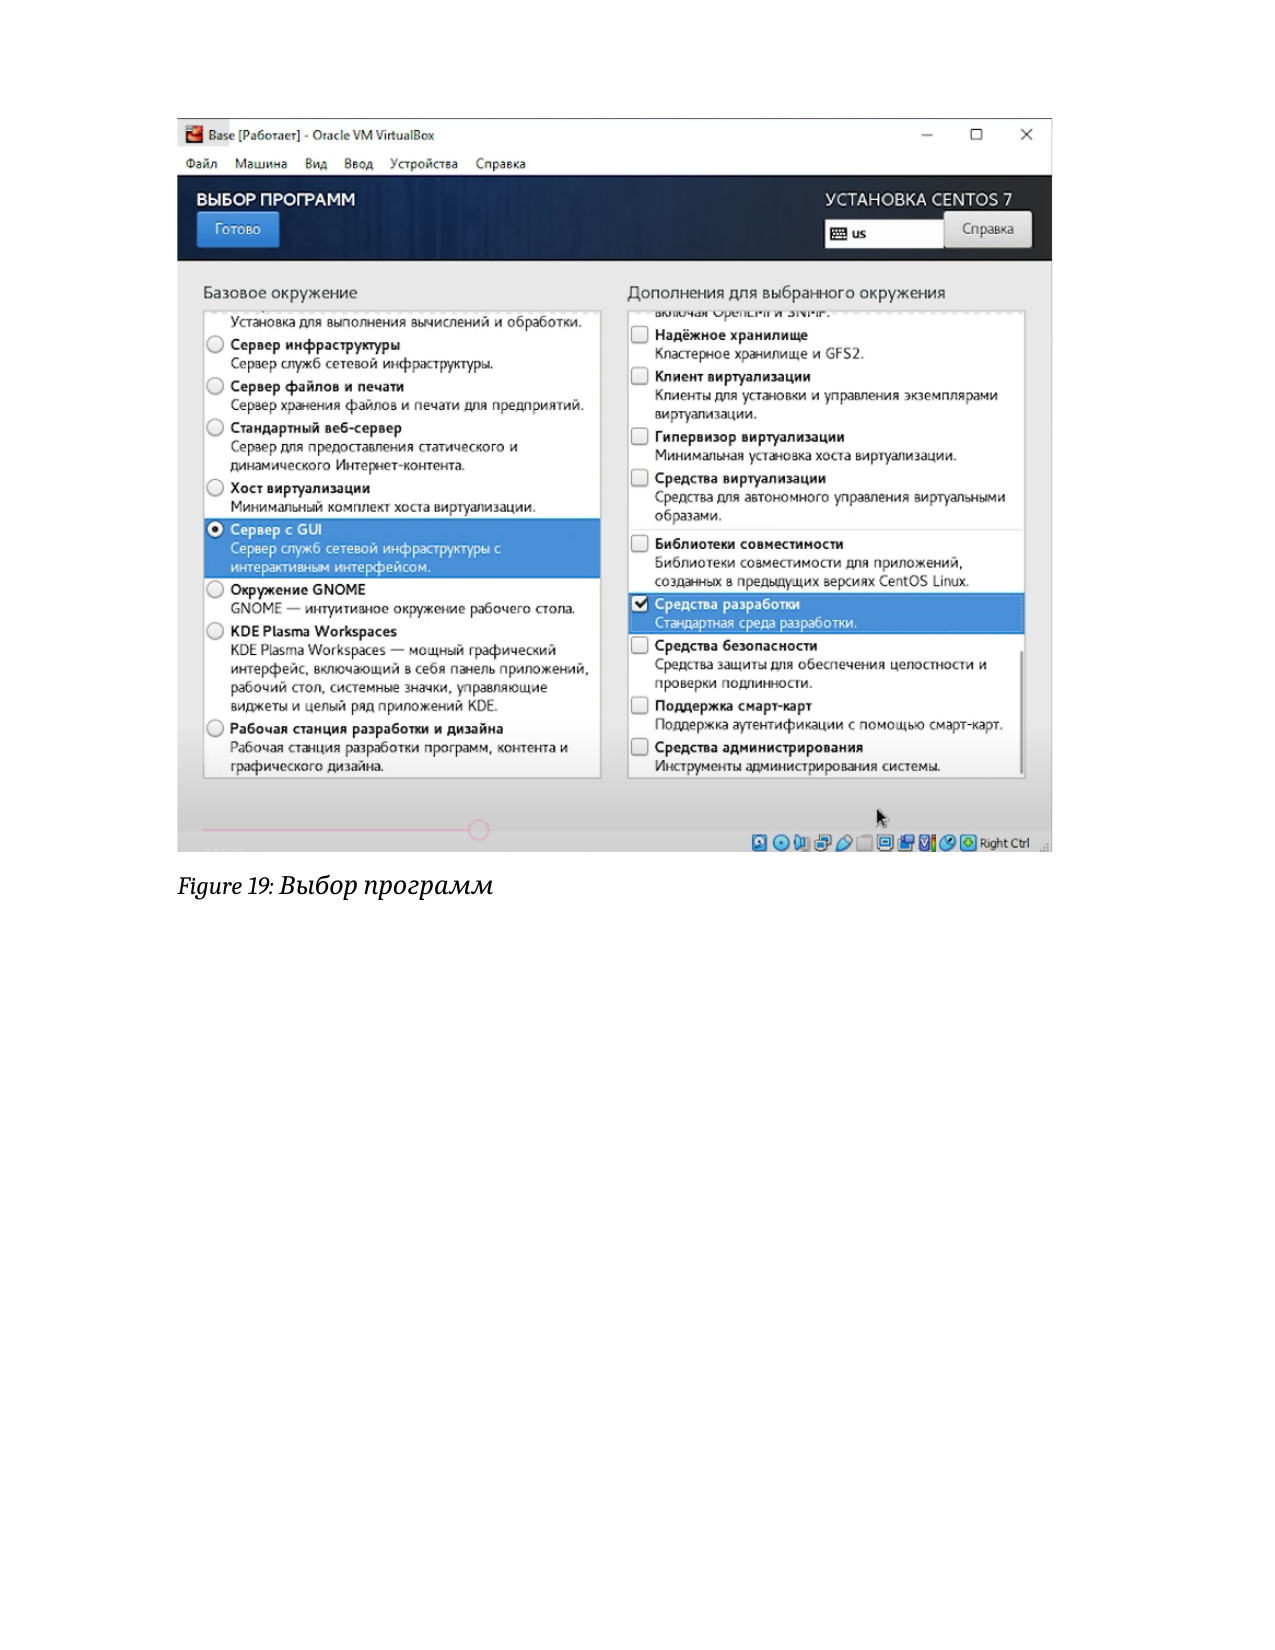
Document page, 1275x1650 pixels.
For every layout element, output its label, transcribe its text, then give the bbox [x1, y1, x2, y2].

picture [177, 118, 1053, 852]
text Figure 19: Выбор программ [177, 872, 1186, 901]
